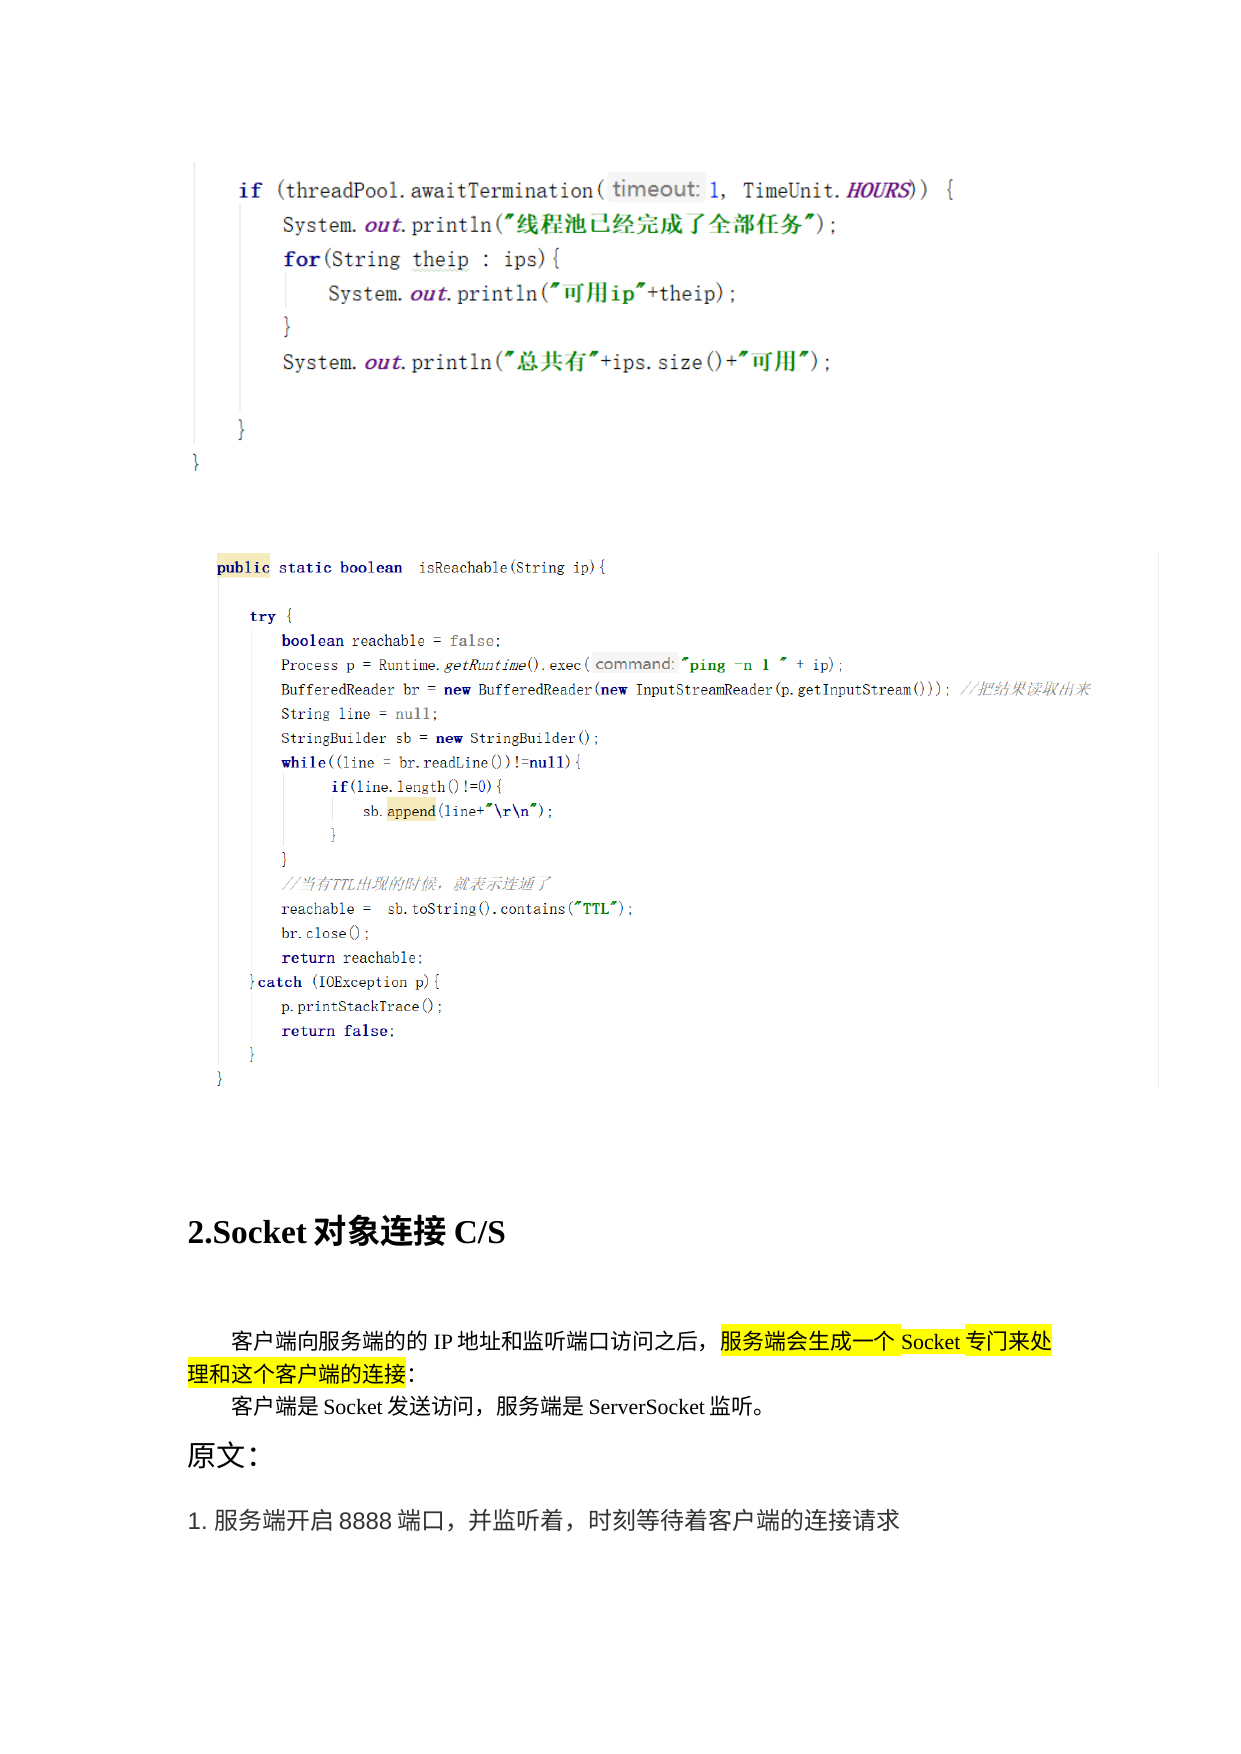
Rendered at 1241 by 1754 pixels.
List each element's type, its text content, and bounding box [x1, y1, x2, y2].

text 客户端是Socket发送访问，服务端是ServerSocket监听。 [187, 1389, 1053, 1421]
text 1. 服务端开启8888端口，并监听着，时刻等待着客户端的连接请求 [187, 1486, 1053, 1551]
text 原文： [187, 1421, 1053, 1486]
text 客户端向服务端的的IP地址和监听端口访问之后，服务端会生成一个Socket专门来处理和这个客户端的连接： [187, 1324, 1053, 1389]
subtitle 2.Socket对象连接C/S [187, 1197, 1053, 1262]
picture [187, 162, 1123, 471]
picture [187, 552, 1193, 1089]
